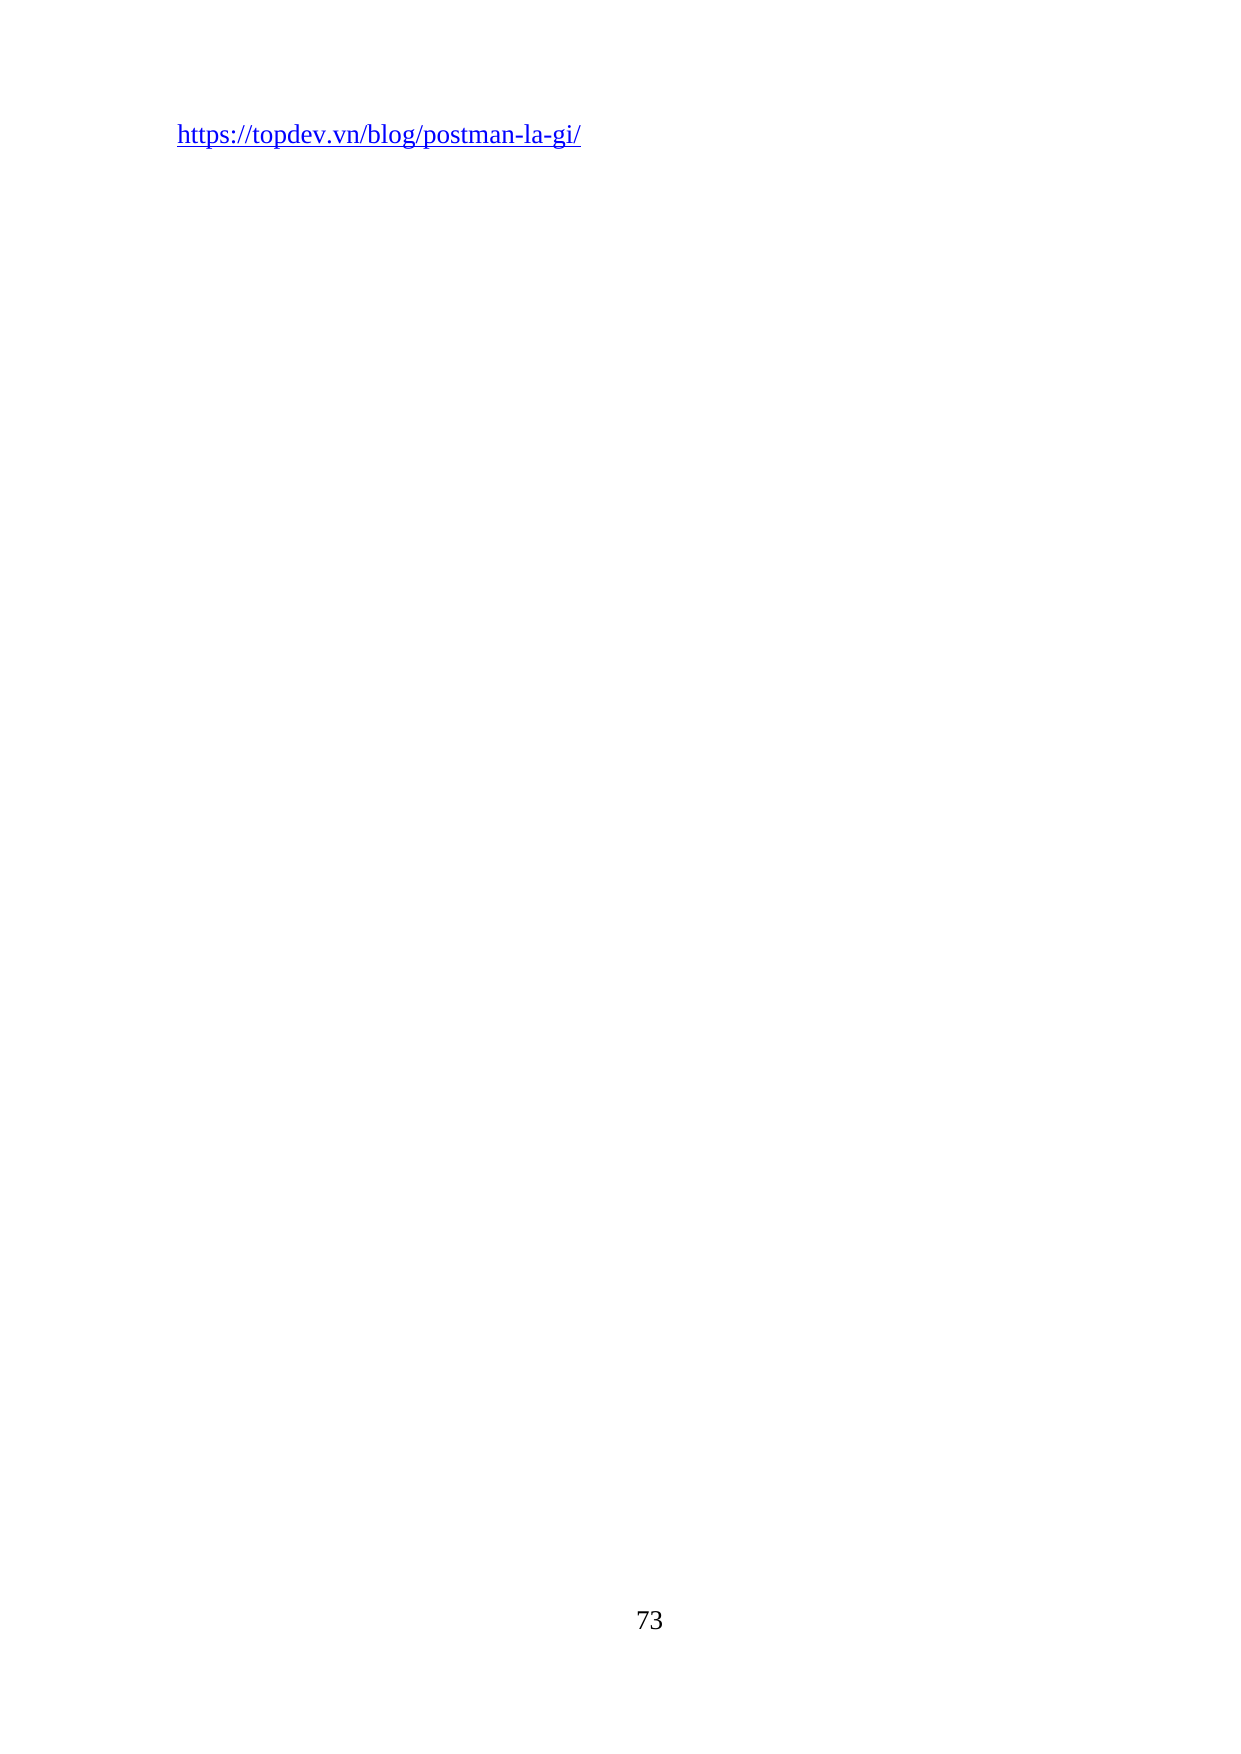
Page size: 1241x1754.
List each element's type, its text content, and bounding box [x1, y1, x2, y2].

text https://topdev.vn/blog/postman-la-gi/ [177, 118, 1122, 150]
